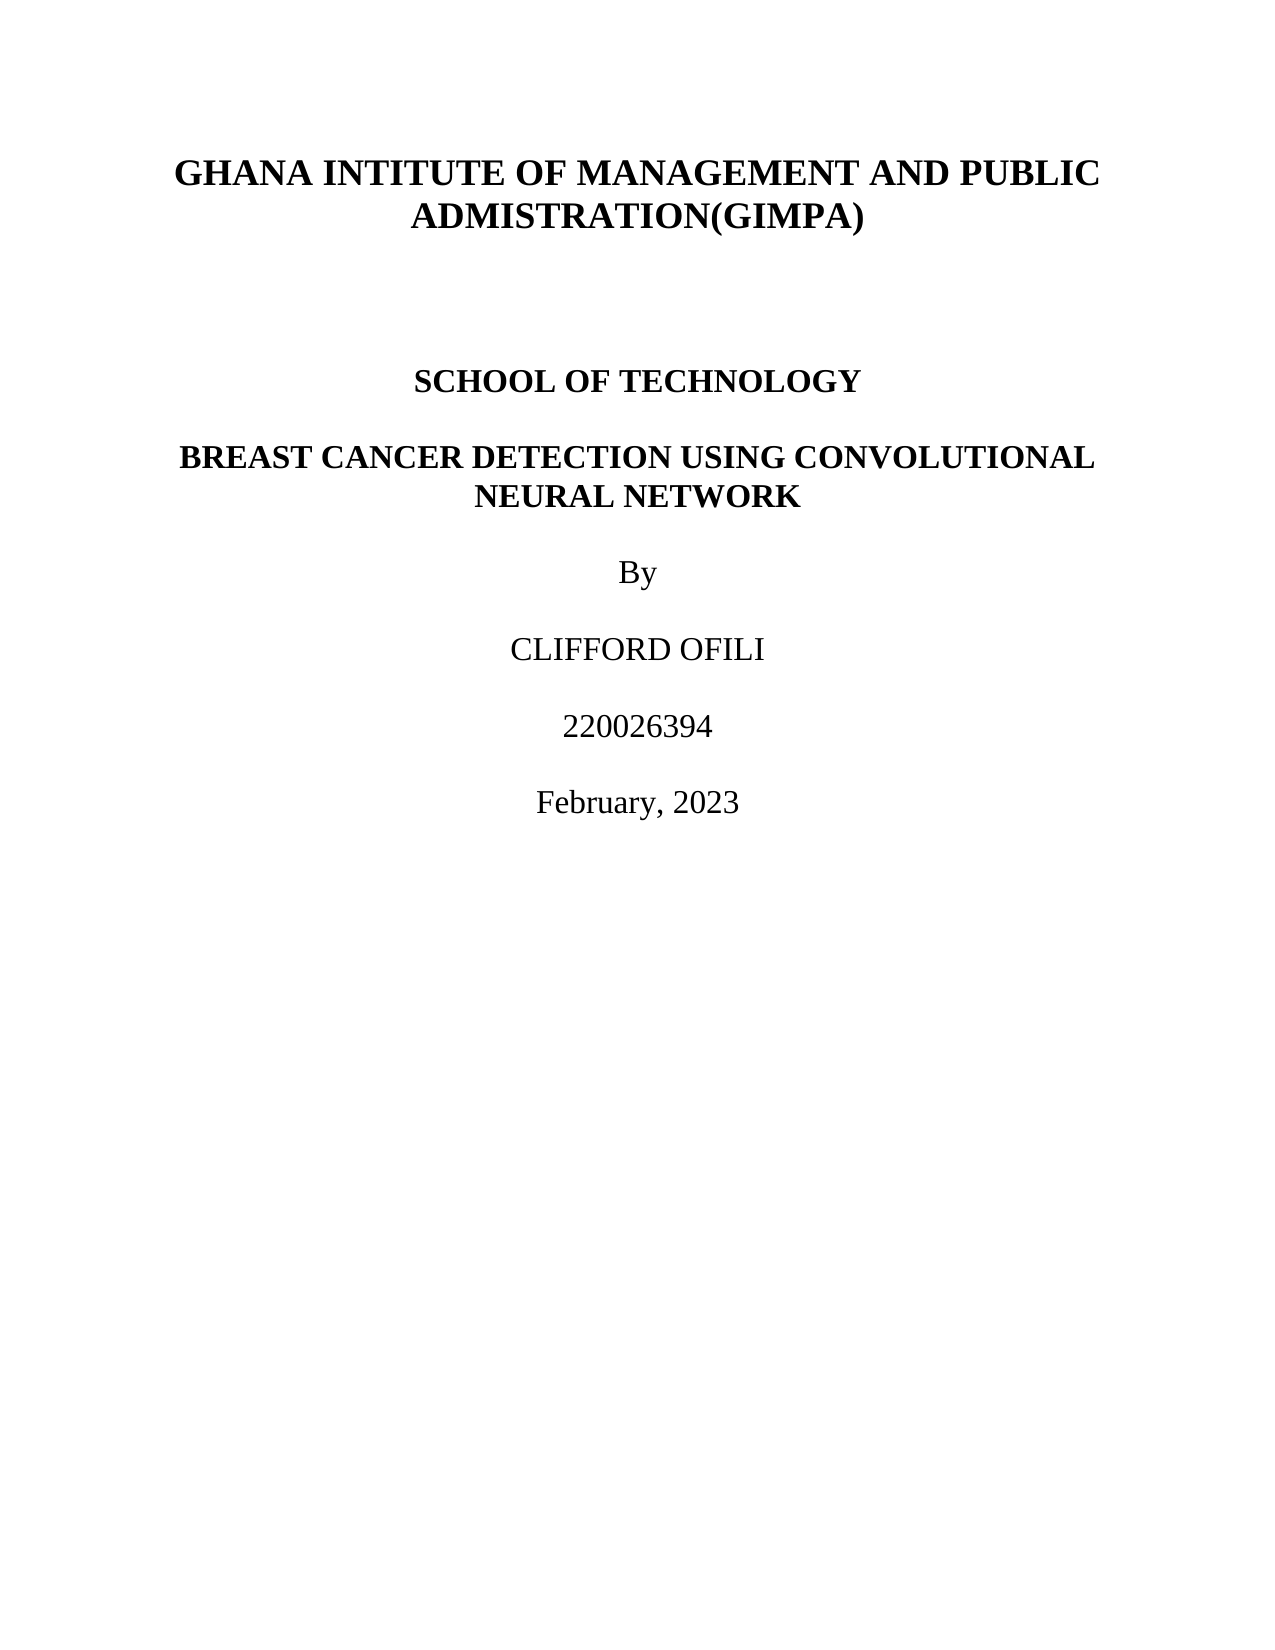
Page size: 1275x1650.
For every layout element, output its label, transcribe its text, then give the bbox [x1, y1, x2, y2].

text By [150, 552, 1125, 591]
text GHANA INTITUTE OF MANAGEMENT AND PUBLIC ADMISTRATION(GIMPA) [150, 150, 1125, 236]
text 220026394 [150, 706, 1125, 744]
text BREAST CANCER DETECTION USING CONVOLUTIONAL NEURAL NETWORK [150, 437, 1125, 514]
text SCHOOL OF TECHNOLOGY [150, 361, 1125, 399]
text February, 2023 [150, 782, 1125, 821]
text CLIFFORD OFILI [150, 629, 1125, 667]
